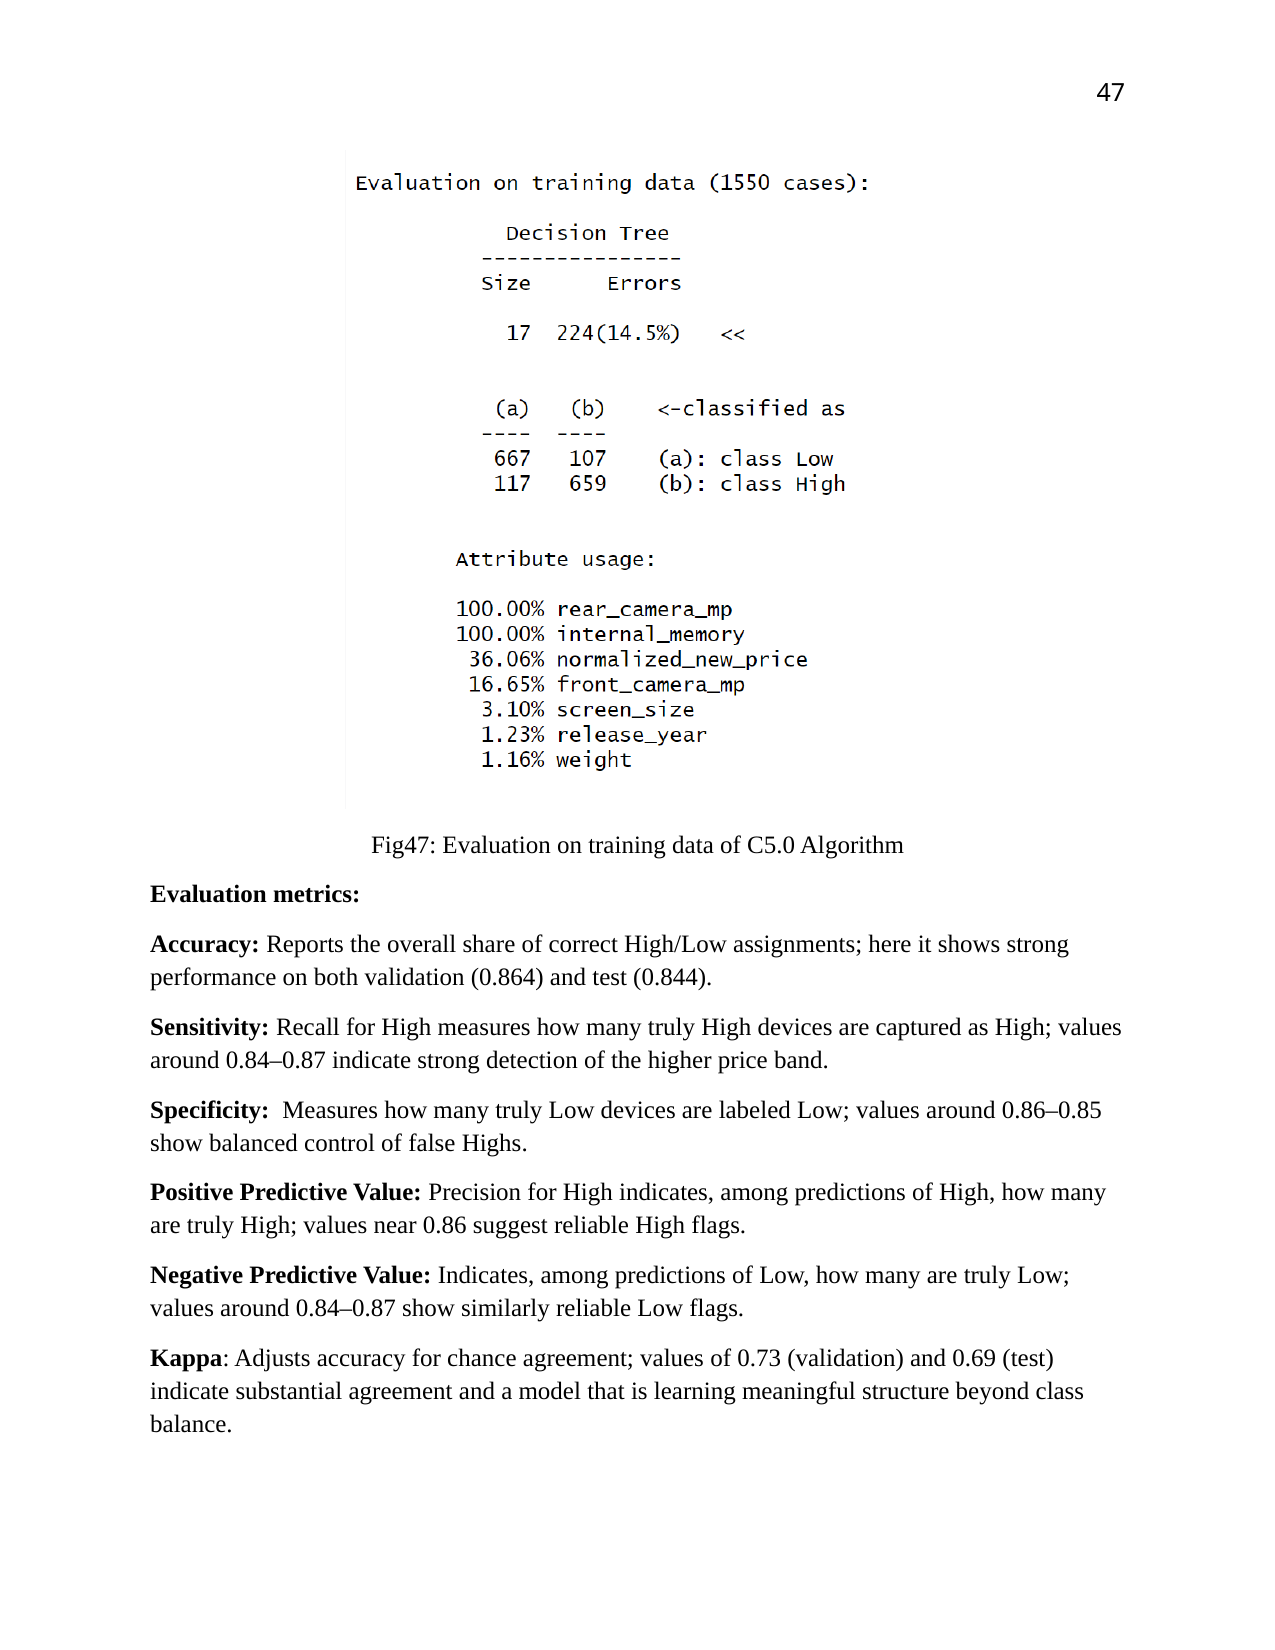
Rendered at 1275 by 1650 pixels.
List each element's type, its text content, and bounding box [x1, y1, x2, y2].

text Accuracy: Reports the overall share of correct High/Low assignments; here it shows strong performance on both validation (0.864) and test (0.844). [150, 929, 1125, 991]
text Specificity: Measures how many truly Low devices are labeled Low; values around 0.86–0.85 show balanced control of false Highs. [150, 1095, 1125, 1156]
text Positive Predictive Value: Precision for High indicates, among predictions of High, how many are truly High; values near 0.86 suggest reliable High flags. [150, 1177, 1125, 1239]
picture [345, 150, 930, 809]
text Kappa: Adjusts accuracy for chance agreement; values of 0.73 (validation) and 0.69 (test) indicate substantial agreement and a model that is learning meaningful structure beyond class balance. [150, 1343, 1125, 1438]
text Sensitivity: Recall for High measures how many truly High devices are captured as High; values around 0.84–0.87 indicate strong detection of the higher price band. [150, 1012, 1125, 1074]
text Fig47: Evaluation on training data of C5.0 Algorithm [150, 830, 1125, 859]
text Negative Predictive Value: Indicates, among predictions of Low, how many are truly Low; values around 0.84–0.87 show similarly reliable Low flags. [150, 1260, 1125, 1322]
text Evaluation metrics: [150, 879, 1125, 908]
